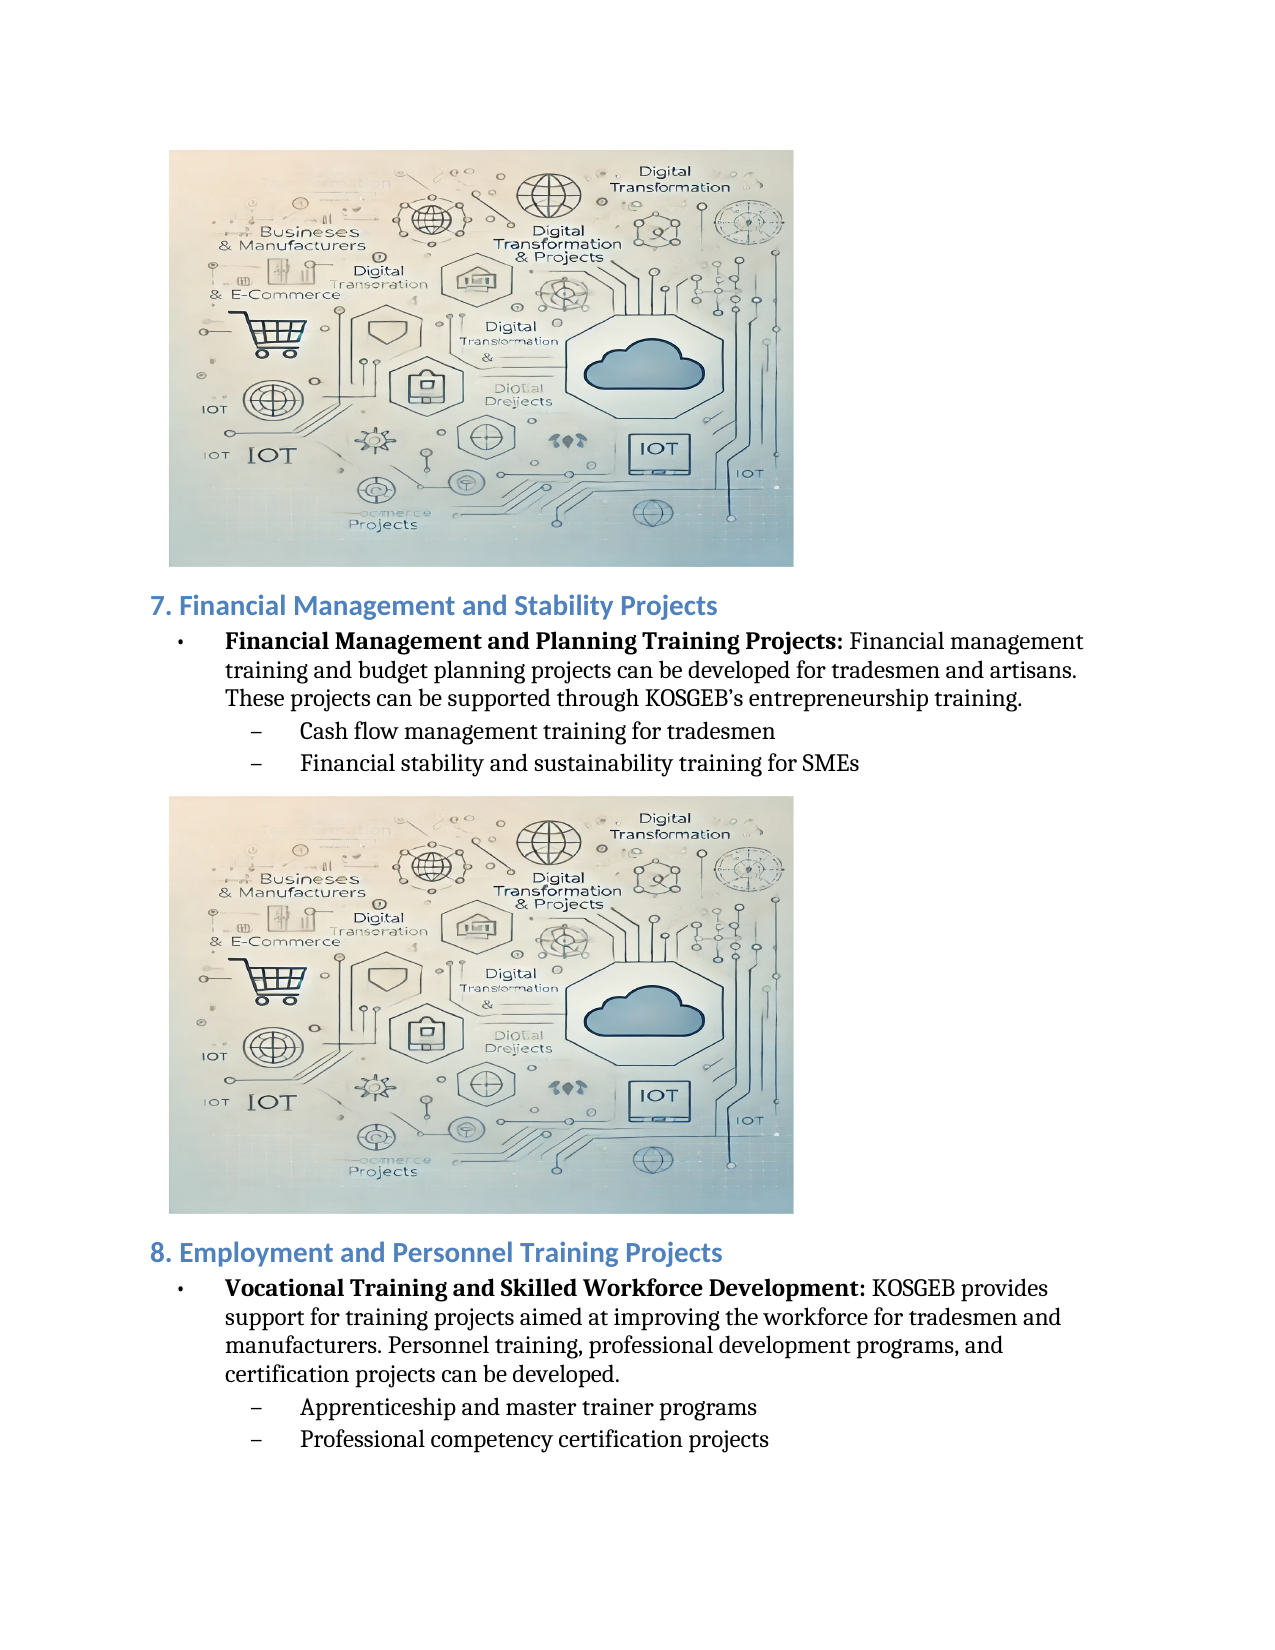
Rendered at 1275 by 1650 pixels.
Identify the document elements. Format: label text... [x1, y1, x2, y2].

list Professional competency certification projects [250, 1425, 1125, 1454]
list Vocational Training and Skilled Workforce Development: KOSGEB provides support for training projects aimed at improving the workforce for tradesmen and manufacturers. Personnel training, professional development programs, and certification projects can be developed. [175, 1274, 1125, 1389]
list Financial stability and sustainability training for SMEs [250, 749, 1125, 778]
list Financial Management and Planning Training Projects: Financial management training and budget planning projects can be developed for tradesmen and artisans. These projects can be supported through KOSGEB’s entrepreneurship training. [175, 627, 1125, 713]
picture [168, 796, 794, 1214]
list Cash flow management training for tradesmen [250, 717, 1125, 746]
subtitle 8. Employment and Personnel Training Projects [150, 1234, 1125, 1270]
list Apprenticeship and master trainer programs [250, 1392, 1125, 1421]
subtitle 7. Financial Management and Stability Projects [150, 587, 1125, 623]
picture [168, 150, 794, 567]
